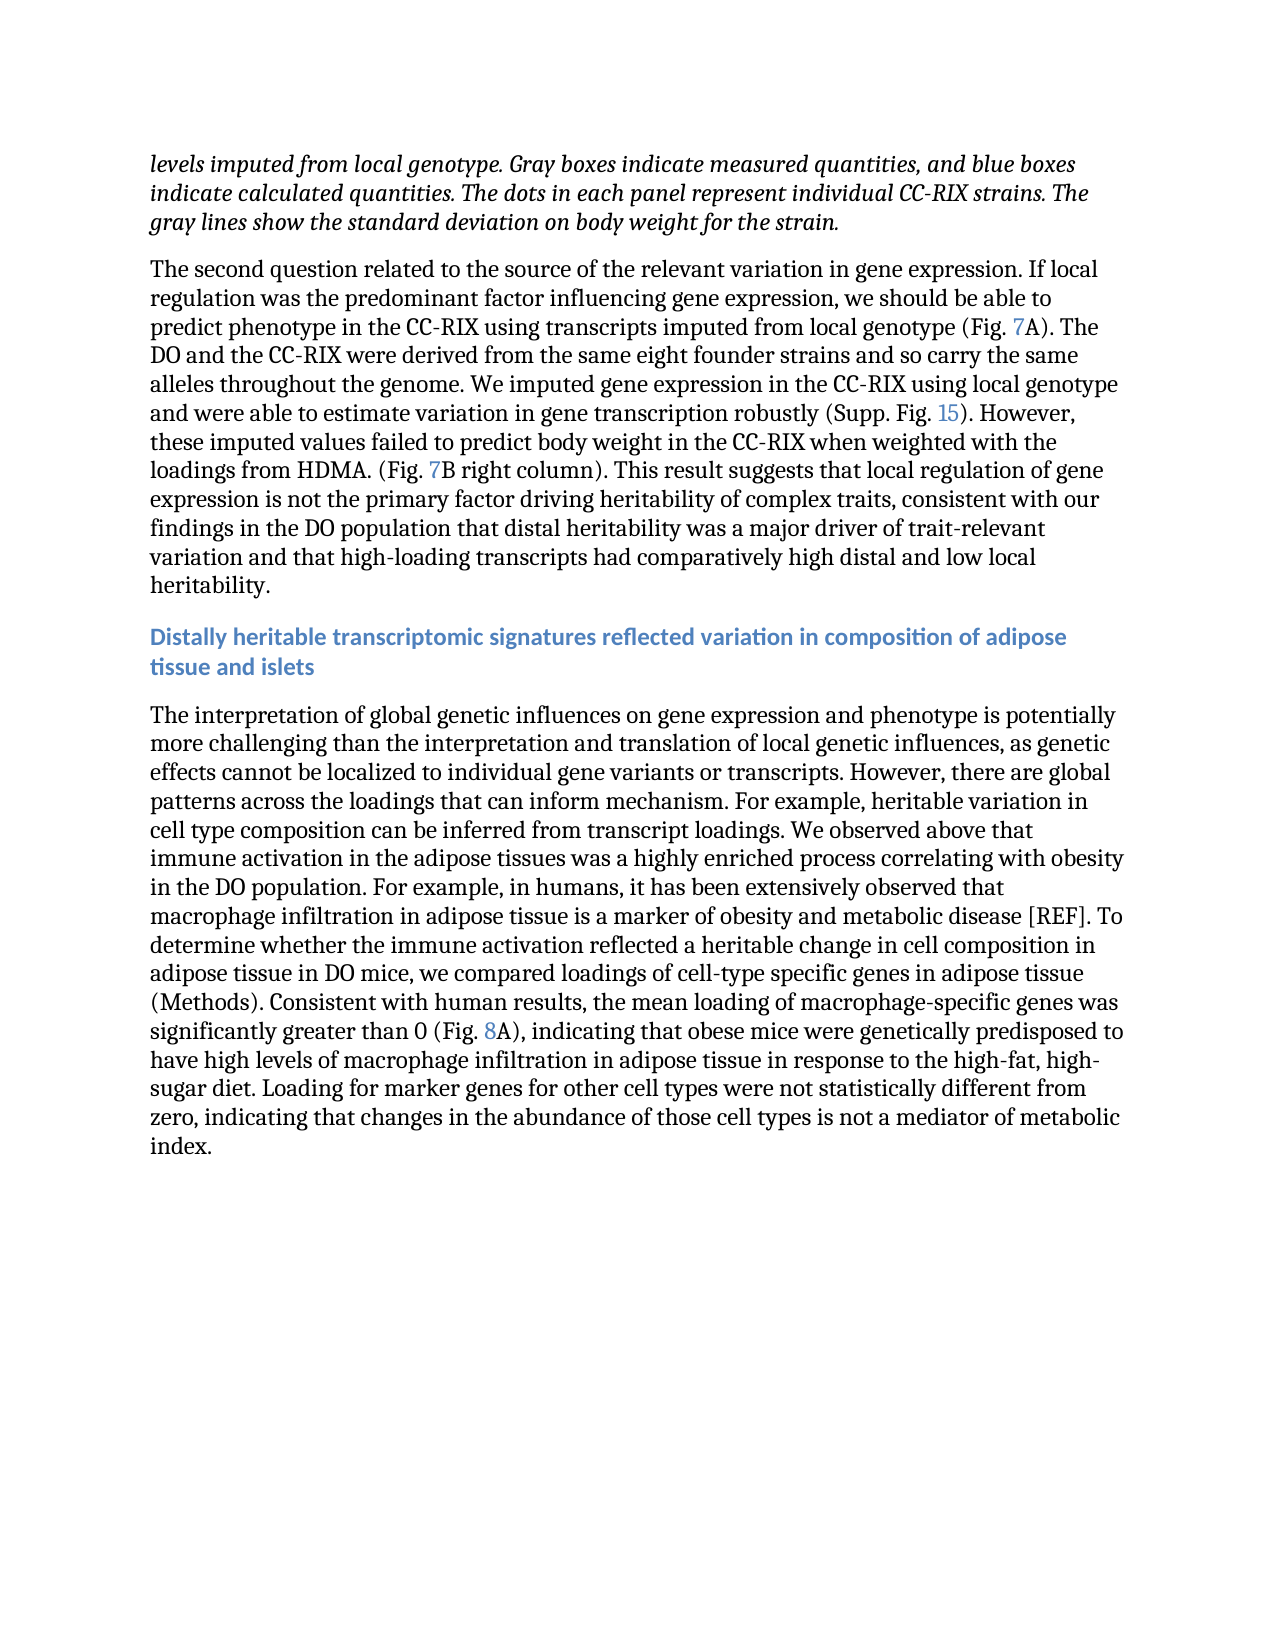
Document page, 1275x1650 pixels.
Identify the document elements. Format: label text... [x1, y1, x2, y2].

text The interpretation of global genetic influences on gene expression and phenotype is potentially more challenging than the interpretation and translation of local genetic influences, as genetic effects cannot be localized to individual gene variants or transcripts. However, there are global patterns across the loadings that can inform mechanism. For example, heritable variation in cell type composition can be inferred from transcript loadings. We observed above that immune activation in the adipose tissues was a highly enriched process correlating with obesity in the DO population. For example, in humans, it has been extensively observed that macrophage infiltration in adipose tissue is a marker of obesity and metabolic disease [REF]. To determine whether the immune activation reflected a heritable change in cell composition in adipose tissue in DO mice, we compared loadings of cell-type specific genes in adipose tissue (Methods). Consistent with human results, the mean loading of macrophage-specific genes was significantly greater than 0 (Fig. 8A), indicating that obese mice were genetically predisposed to have high levels of macrophage infiltration in adipose tissue in response to the high-fat, high-sugar diet. Loading for marker genes for other cell types were not statistically different from zero, indicating that changes in the abundance of those cell types is not a mediator of metabolic index. [150, 701, 1125, 1161]
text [150, 150, 1125, 236]
text The second question related to the source of the relevant variation in gene expression. If local regulation was the predominant factor influencing gene expression, we should be able to predict phenotype in the CC-RIX using transcripts imputed from local genotype (Fig. 7A). The DO and the CC-RIX were derived from the same eight founder strains and so carry the same alleles throughout the genome. We imputed gene expression in the CC-RIX using local genotype and were able to estimate variation in gene transcription robustly (Supp. Fig. 15). However, these imputed values failed to predict body weight in the CC-RIX when weighted with the loadings from HDMA. (Fig. 7B right column). This result suggests that local regulation of gene expression is not the primary factor driving heritability of complex traits, consistent with our findings in the DO population that distal heritability was a major driver of trait-relevant variation and that high-loading transcripts had comparatively high distal and low local heritability. [150, 255, 1125, 600]
subtitle Distally heritable transcriptomic signatures reflected variation in composition of adipose tissue and islets [150, 621, 1125, 682]
